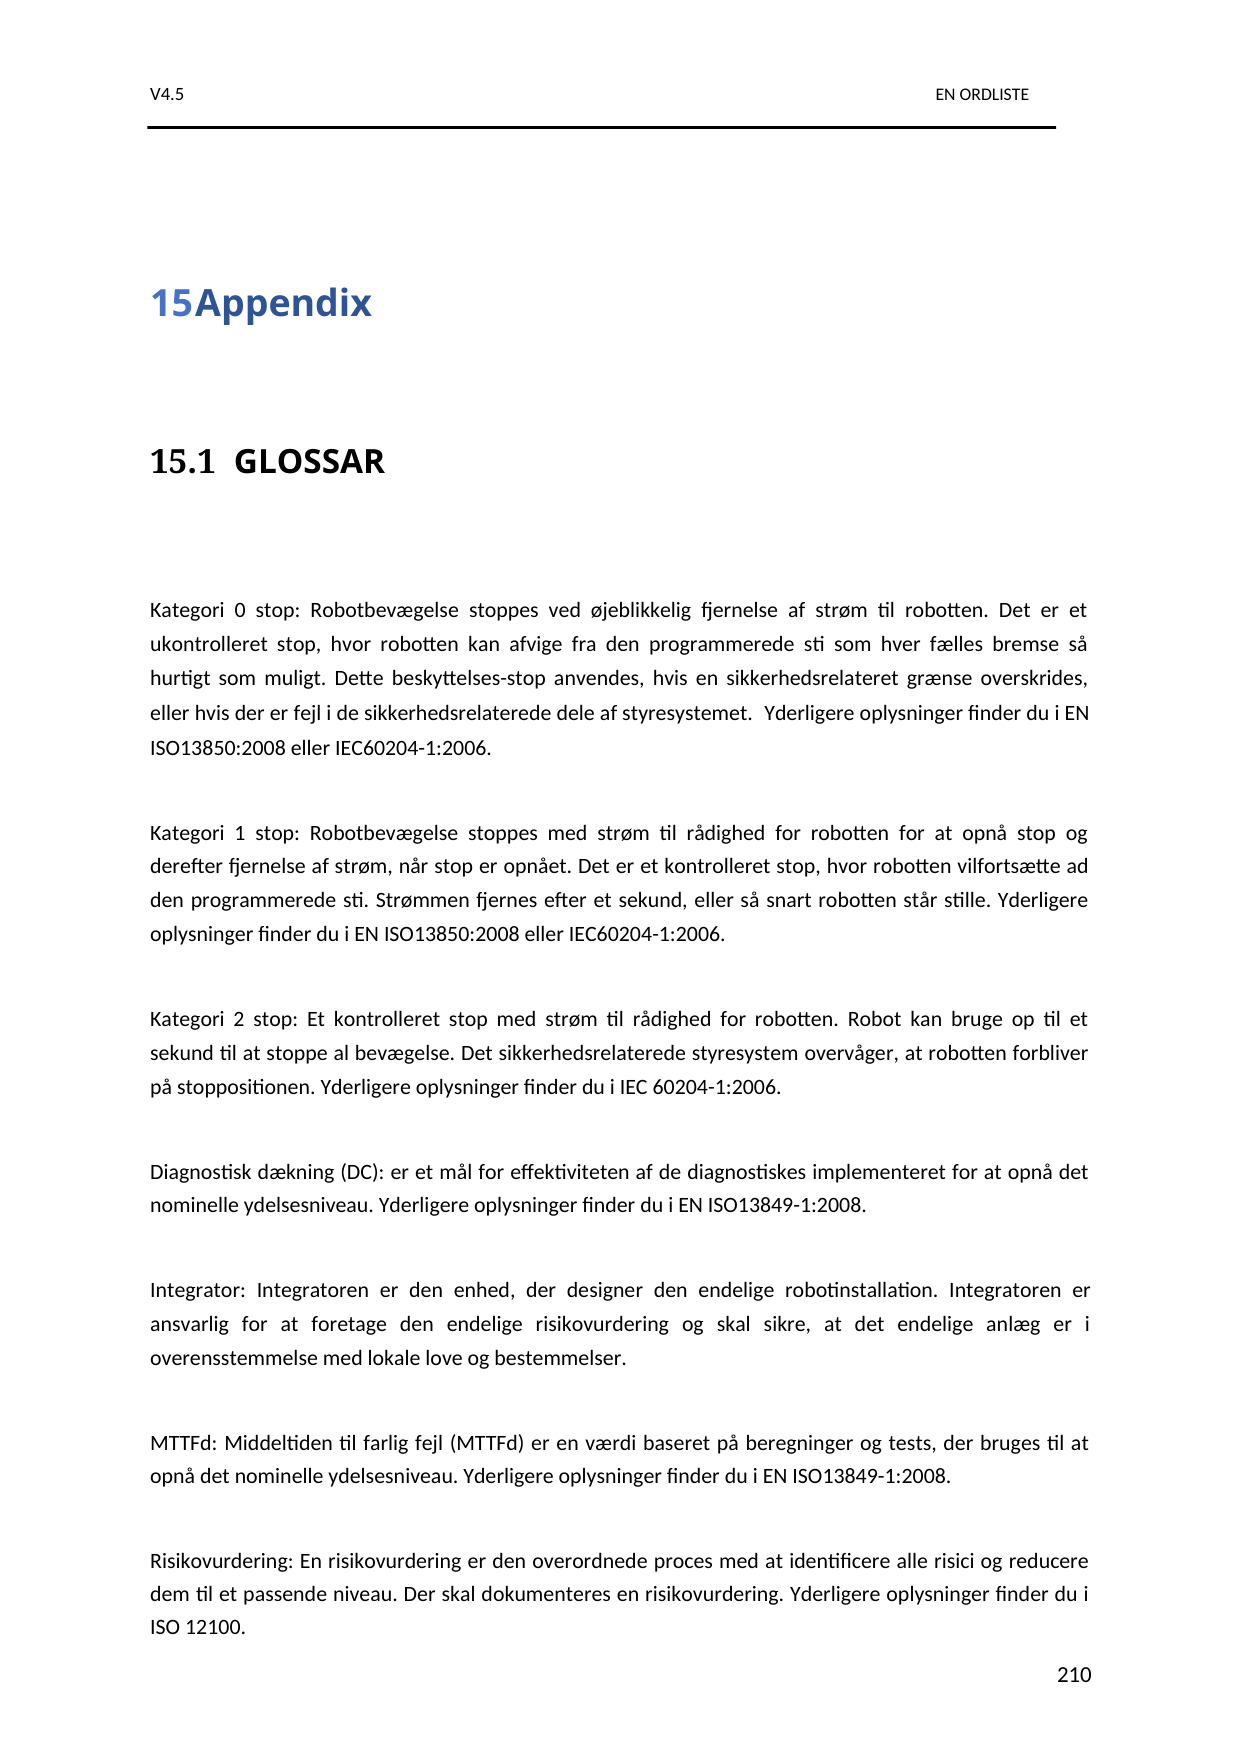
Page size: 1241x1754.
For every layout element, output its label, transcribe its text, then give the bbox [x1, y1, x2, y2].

text Kategori 1 stop: Robotbevægelse stoppes med strøm til rådighed for robotten for at opnå stop og derefter fjernelse af strøm, når stop er opnået. Det er et kontrolleret stop, hvor robotten vilfortsætte ad den programmerede sti. Strømmen fjernes efter et sekund, eller så snart robotten står stille. Yderligere oplysninger finder du i EN ISO13850:2008 eller IEC60204-1:2006. [150, 819, 1089, 947]
text Diagnostisk dækning (DC): er et mål for effektiviteten af de diagnostiskes implementeret for at opnå det nominelle ydelsesniveau. Yderligere oplysninger finder du i EN ISO13849-1:2008. [150, 1158, 1089, 1218]
text Kategori 0 stop: Robotbevægelse stoppes ved øjeblikkelig fjernelse af strøm til robotten. Det er et ukontrolleret stop, hvor robotten kan afvige fra den programmerede sti som hver fælles bremse så hurtigt som muligt. Dette beskyttelses-stop anvendes, hvis en sikkerhedsrelateret grænse overskrides, eller hvis der er fejl i de sikkerhedsrelaterede dele af styresystemet. Yderligere oplysninger finder du i EN ISO13850:2008 eller IEC60204-1:2006. [150, 597, 1089, 760]
subtitle Appendix [150, 277, 1092, 328]
subtitle GLOSSAR [150, 438, 1092, 484]
text V4.5 EN ORDLISTE [150, 83, 1092, 106]
text Kategori 2 stop: Et kontrolleret stop med strøm til rådighed for robotten. Robot kan bruge op til et sekund til at stoppe al bevægelse. Det sikkerhedsrelaterede styresystem overvåger, at robotten forbliver på stoppositionen. Yderligere oplysninger finder du i IEC 60204-1:2006. [150, 1006, 1089, 1100]
text Integrator: Integratoren er den enhed, der designer den endelige robotinstallation. Integratoren er ansvarlig for at foretage den endelige risikovurdering og skal sikre, at det endelige anlæg er i overensstemmelse med lokale love og bestemmelser. [150, 1276, 1092, 1371]
text MTTFd: Middeltiden til farlig fejl (MTTFd) er en værdi baseret på beregninger og tests, der bruges til at opnå det nominelle ydelsesniveau. Yderligere oplysninger finder du i EN ISO13849-1:2008. [150, 1429, 1089, 1489]
text Risikovurdering: En risikovurdering er den overordnede proces med at identificere alle risici og reducere dem til et passende niveau. Der skal dokumenteres en risikovurdering. Yderligere oplysninger finder du i ISO 12100. [150, 1547, 1089, 1639]
